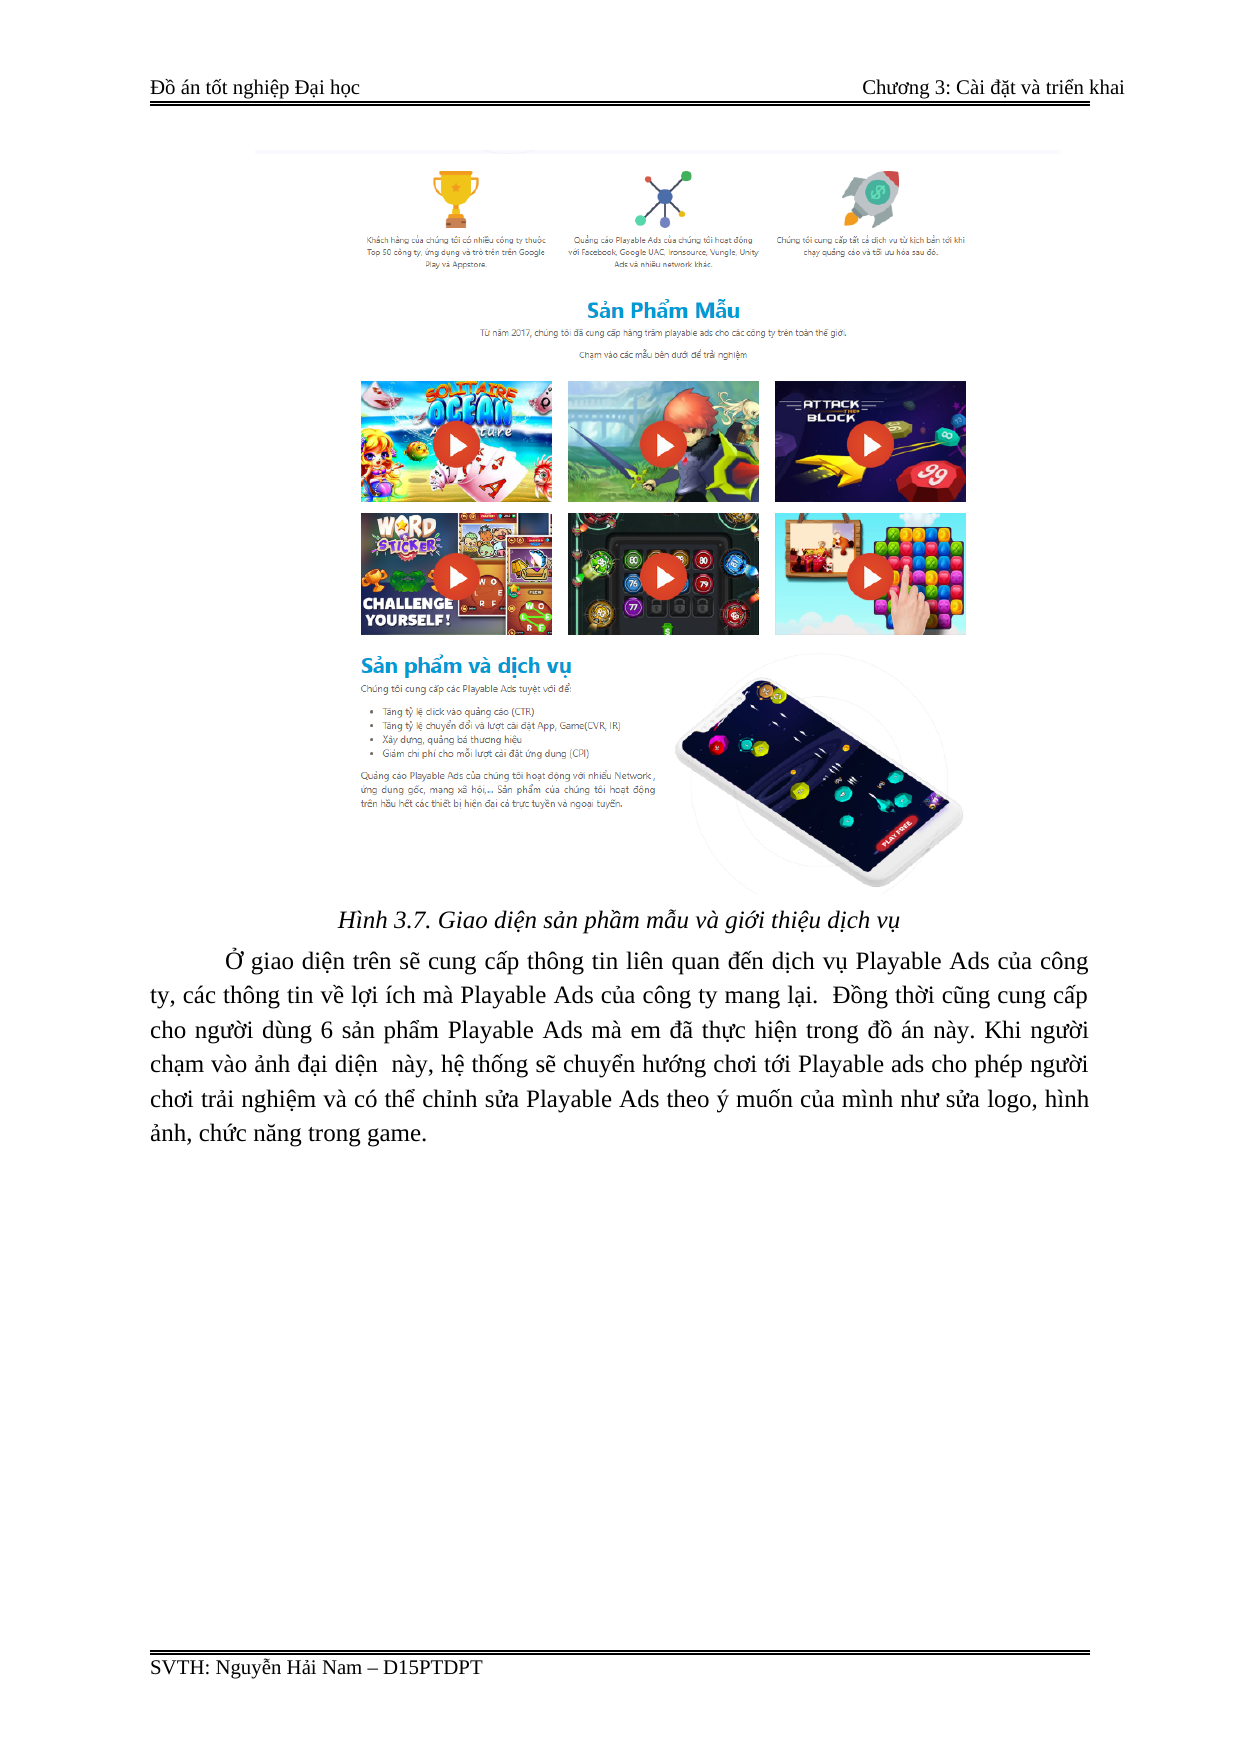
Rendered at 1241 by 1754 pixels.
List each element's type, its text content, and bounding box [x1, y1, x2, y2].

text Hình 3.7. Giao diện sản phầm mẫu và giới thiệu dịch vụ [150, 905, 1090, 934]
picture [255, 150, 1060, 894]
text Ở giao diện trên sẽ cung cấp thông tin liên quan đến dịch vụ Playable Ads của công ty, các thông tin về lợi ích mà Playable Ads của công ty mang lại. Đồng thời cũng cung cấp cho người dùng 6 sản phẩm Playable Ads mà em đã thực hiện trong đồ án này. Khi người chạm vào ảnh đại diện này, hệ thống sẽ chuyển hướng chơi tới Playable ads cho phép người chơi trải nghiệm và có thể chỉnh sửa Playable Ads theo ý muốn của mình như sửa logo, hình ảnh, chức năng trong game. [150, 946, 1090, 1147]
